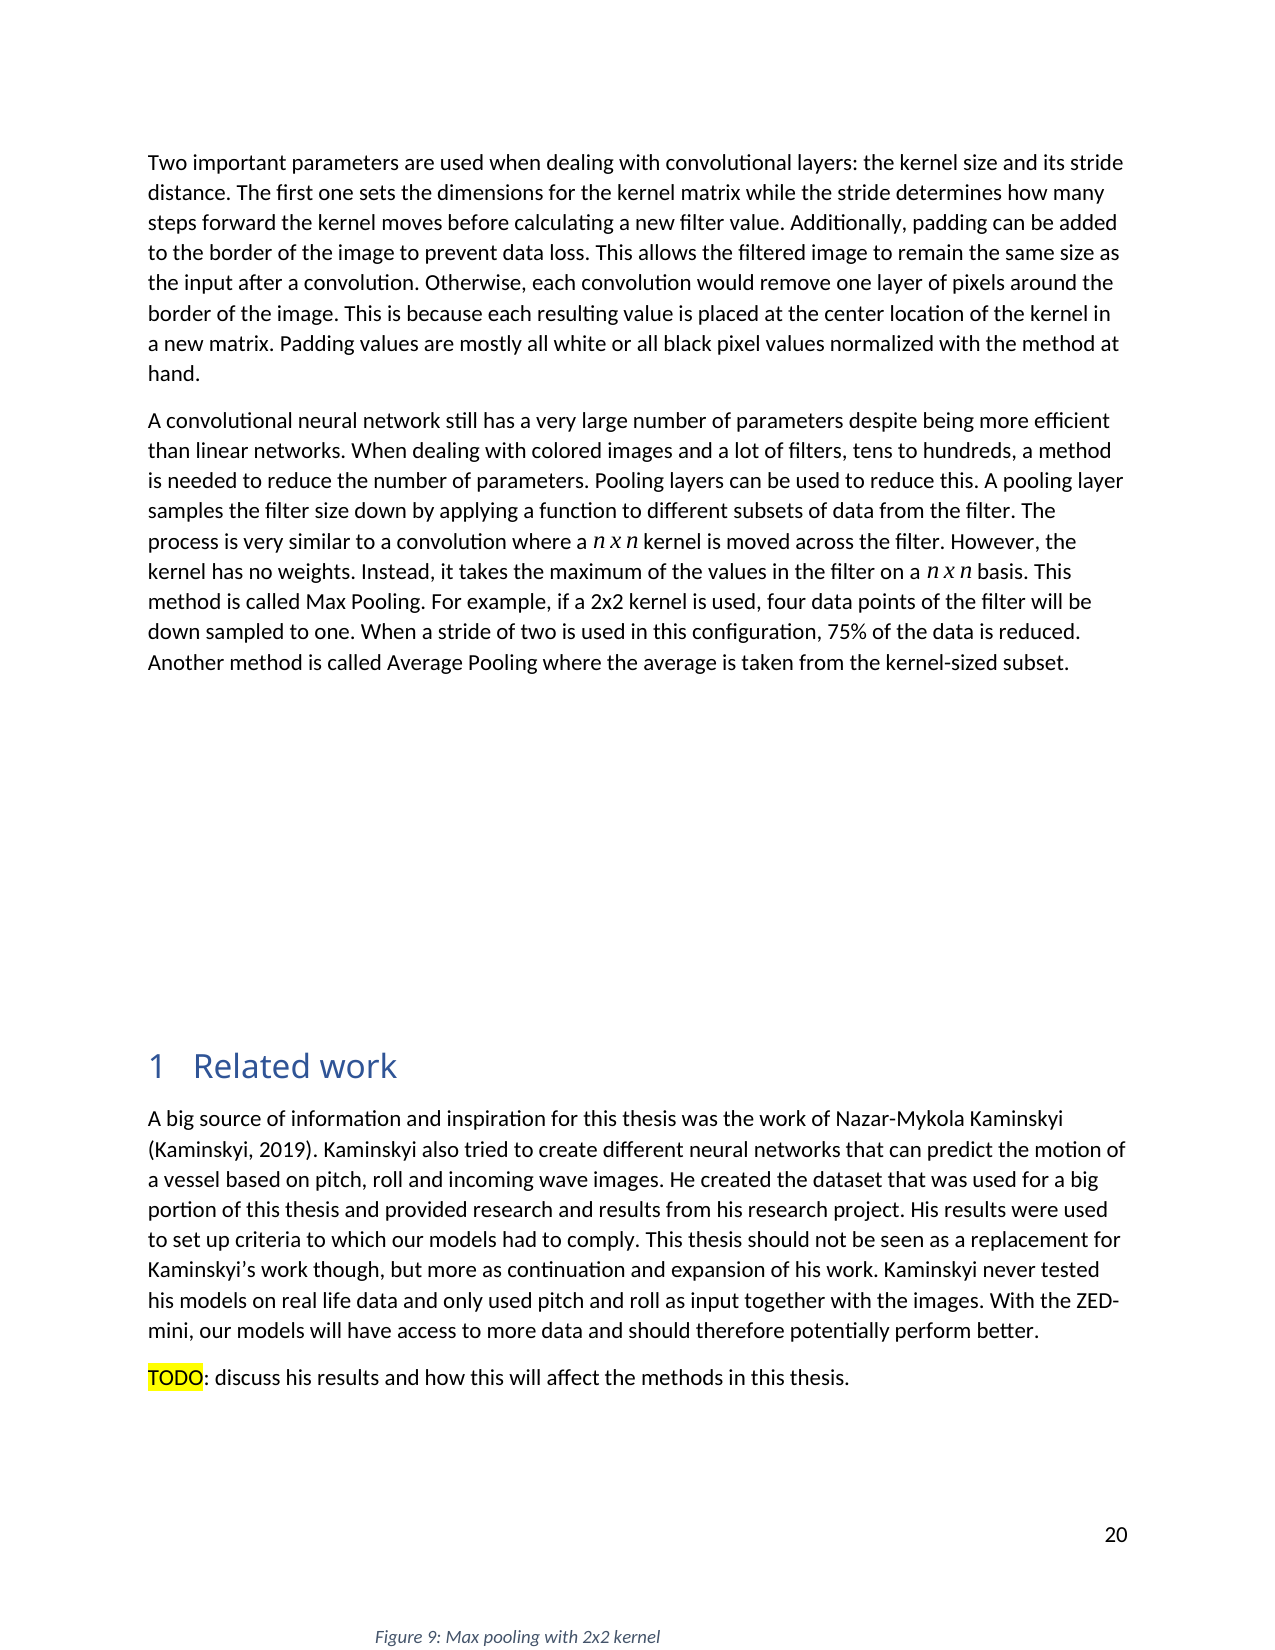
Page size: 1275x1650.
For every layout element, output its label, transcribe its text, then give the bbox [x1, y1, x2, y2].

text TODO: discuss his results and how this will affect the methods in this thesis. [203, 1363, 1127, 1391]
text A big source of information and inspiration for this thesis was the work of Nazar-Mykola Kaminskyi . Kaminskyi also tried to create different neural networks that can predict the motion of a vessel based on pitch, roll and incoming wave images. He created the dataset that was used for a big portion of this thesis and provided research and results from his research project. His results were used to set up criteria to which our models had to comply. This thesis should not be seen as a replacement for Kaminskyi’s work though, but more as continuation and expansion of his work. Kaminskyi never tested his models on real life data and only used pitch and roll as input together with the images. With the ZED-mini, our models will have access to more data and should therefore potentially perform better. [148, 1104, 1127, 1344]
text A convolutional neural network still has a very large number of parameters despite being more efficient than linear networks. When dealing with colored images and a lot of filters, tens to hundreds, a method is needed to reduce the number of parameters. Pooling layers can be used to reduce this. A pooling layer samples the filter size down by applying a function to different subsets of data from the filter. The process is very similar to a convolution where a kernel is moved across the filter. However, the kernel has no weights. Instead, it takes the maximum of the values in the filter on a basis. This method is called Max Pooling. For example, if a 2x2 kernel is used, four data points of the filter will be down sampled to one. When a stride of two is used in this configuration, 75% of the data is reduced. Another method is called Average Pooling where the average is taken from the kernel-sized subset. [148, 406, 1127, 676]
text Two important parameters are used when dealing with convolutional layers: the kernel size and its stride distance. The first one sets the dimensions for the kernel matrix while the stride determines how many steps forward the kernel moves before calculating a new filter value. Additionally, padding can be added to the border of the image to prevent data loss. This allows the filtered image to remain the same size as the input after a convolution. Otherwise, each convolution would remove one layer of pixels around the border of the image. This is because each resulting value is placed at the center location of the kernel in a new matrix. Padding values are mostly all white or all black pixel values normalized with the method at hand. [148, 148, 1127, 387]
subtitle Related work [148, 715, 1127, 1088]
